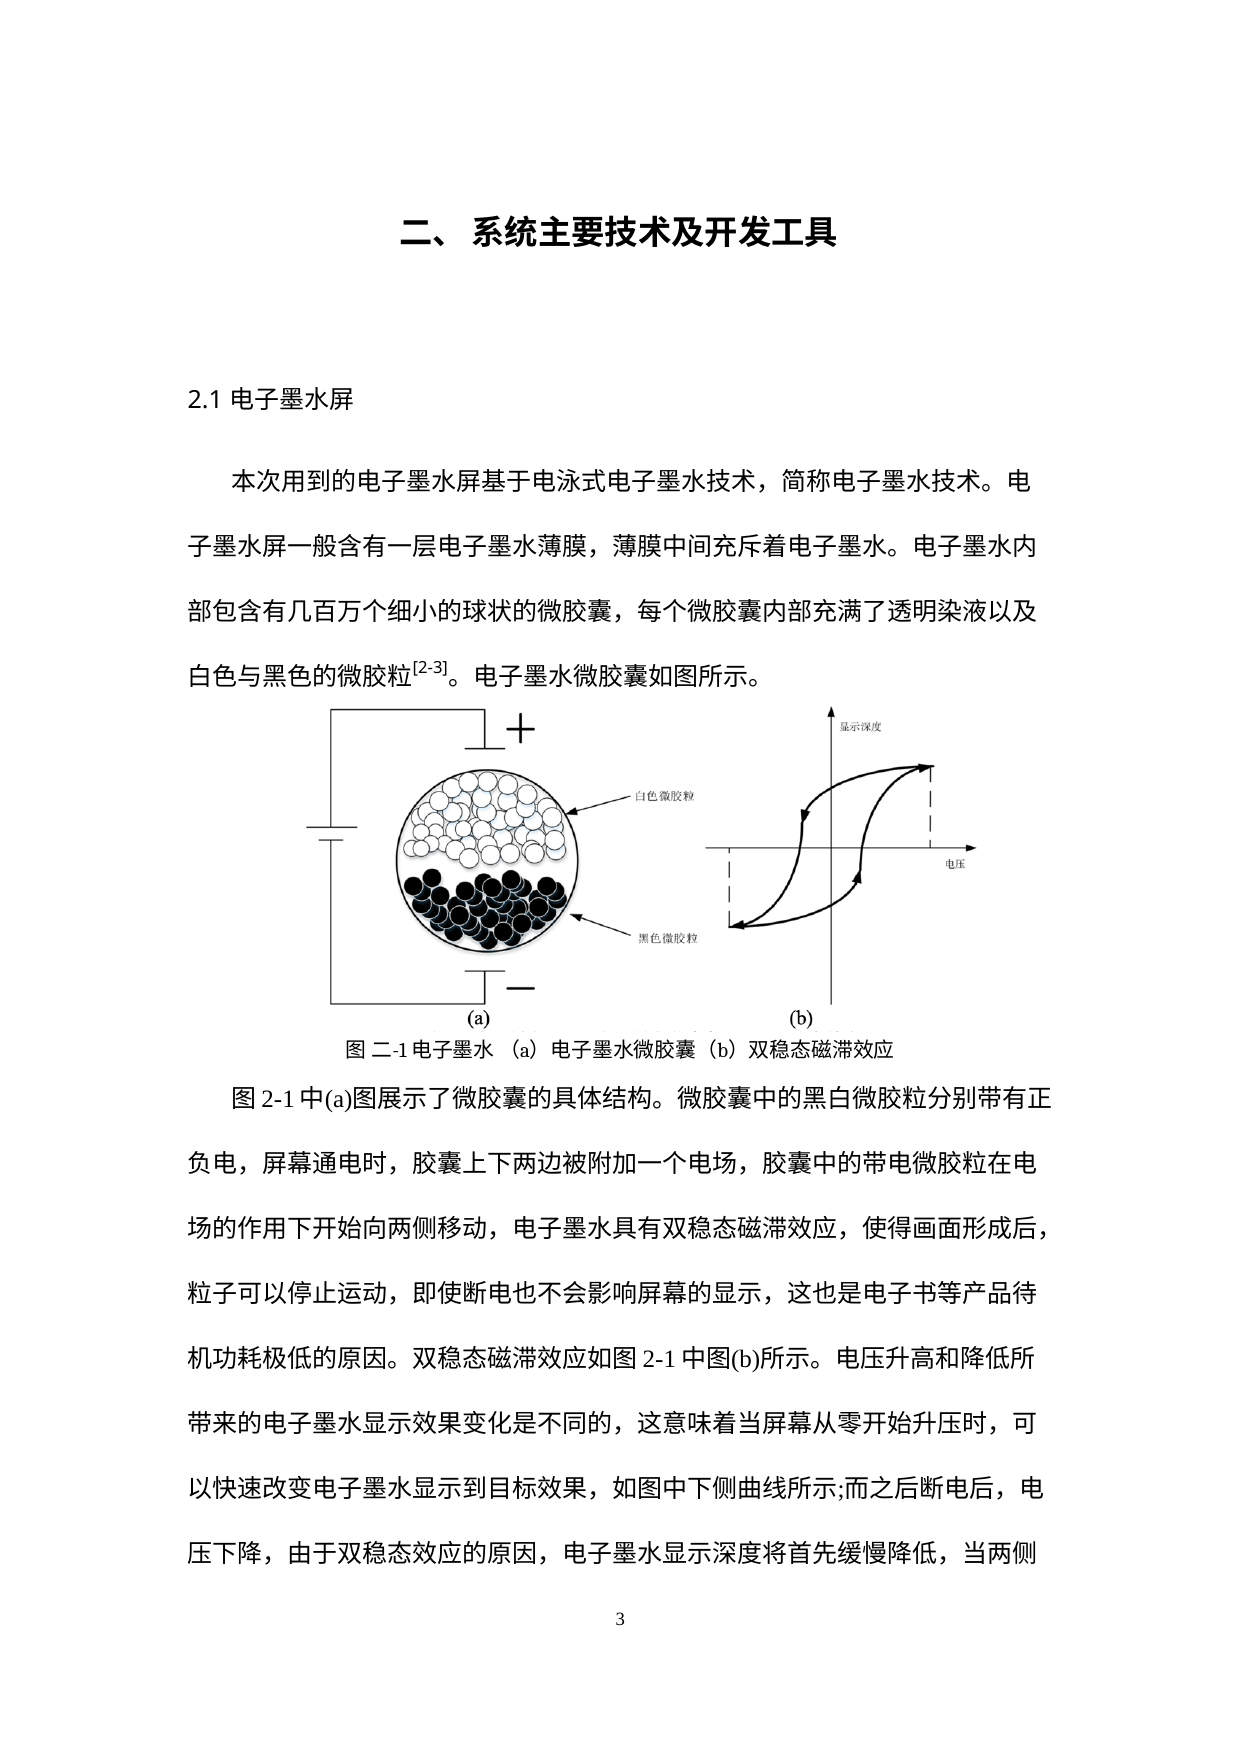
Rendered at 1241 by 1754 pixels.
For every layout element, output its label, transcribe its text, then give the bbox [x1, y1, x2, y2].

text 图 -1 电子墨水 （a）电子墨水微胶囊（b）双稳态磁滞效应 [187, 1032, 1053, 1064]
text 本次用到的电子墨水屏基于电泳式电子墨水技术，简称电子墨水技术。电子墨水屏一般含有一层电子墨水薄膜，薄膜中间充斥着电子墨水。电子墨水内部包含有几百万个细小的球状的微胶囊，每个微胶囊内部充满了透明染液以及白色与黑色的微胶粒[2-3]。电子墨水微胶囊如图所示。 [187, 447, 1053, 707]
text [187, 1064, 1053, 1584]
subtitle 系统主要技术及开发工具 [217, 197, 1053, 262]
subtitle 2.1 电子墨水屏 [187, 365, 1053, 430]
picture [306, 706, 978, 1032]
